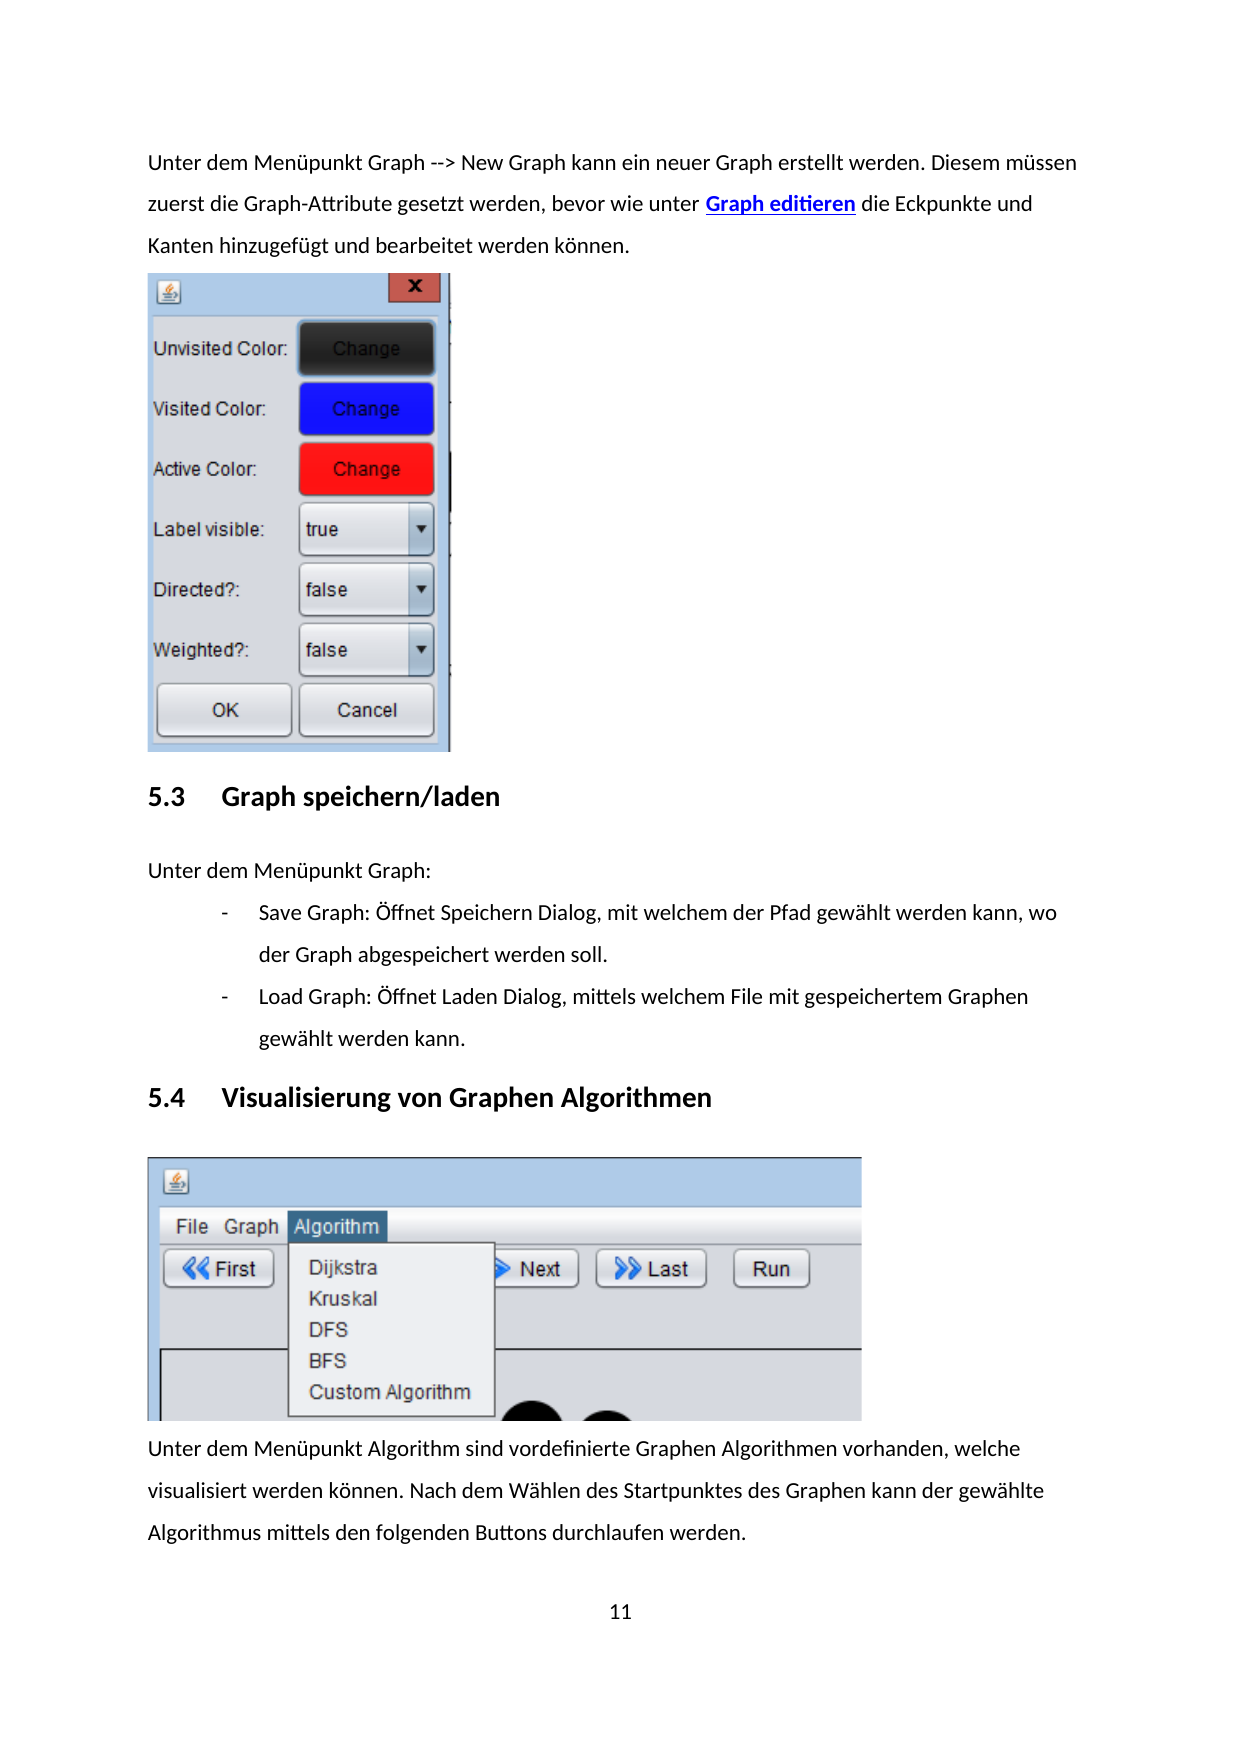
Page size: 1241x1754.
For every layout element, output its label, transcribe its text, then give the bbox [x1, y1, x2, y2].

text Unter dem Menüpunkt Algorithm sind vordefinierte Graphen Algorithmen vorhanden, welche visualisiert werden können. Nach dem Wählen des Startpunktes des Graphen kann der gewählte Algorithmus mittels den folgenden Buttons durchlaufen werden. [148, 1434, 1093, 1546]
text Unter dem Menüpunkt Graph: [148, 857, 1093, 884]
subtitle Graph speichern/laden [148, 778, 1093, 814]
list Save Graph: Öffnet Speichern Dialog, mit welchem der Pfad gewählt werden kann, wo der Graph abgespeichert werden soll. [221, 898, 1093, 968]
text Unter dem Menüpunkt Graph --> New Graph kann ein neuer Graph erstellt werden. Diesem müssen zuerst die Graph-Attribute gesetzt werden, bevor wie unter Graph editieren die Eckpunkte und Kanten hinzugefügt und bearbeitet werden können. [148, 148, 1093, 259]
picture [147, 273, 452, 752]
subtitle Visualisierung von Graphen Algorithmen [148, 1079, 1093, 1114]
list Load Graph: Öffnet Laden Dialog, mittels welchem File mit gespeichertem Graphen gewählt werden kann. [221, 982, 1093, 1052]
picture [147, 1157, 862, 1421]
